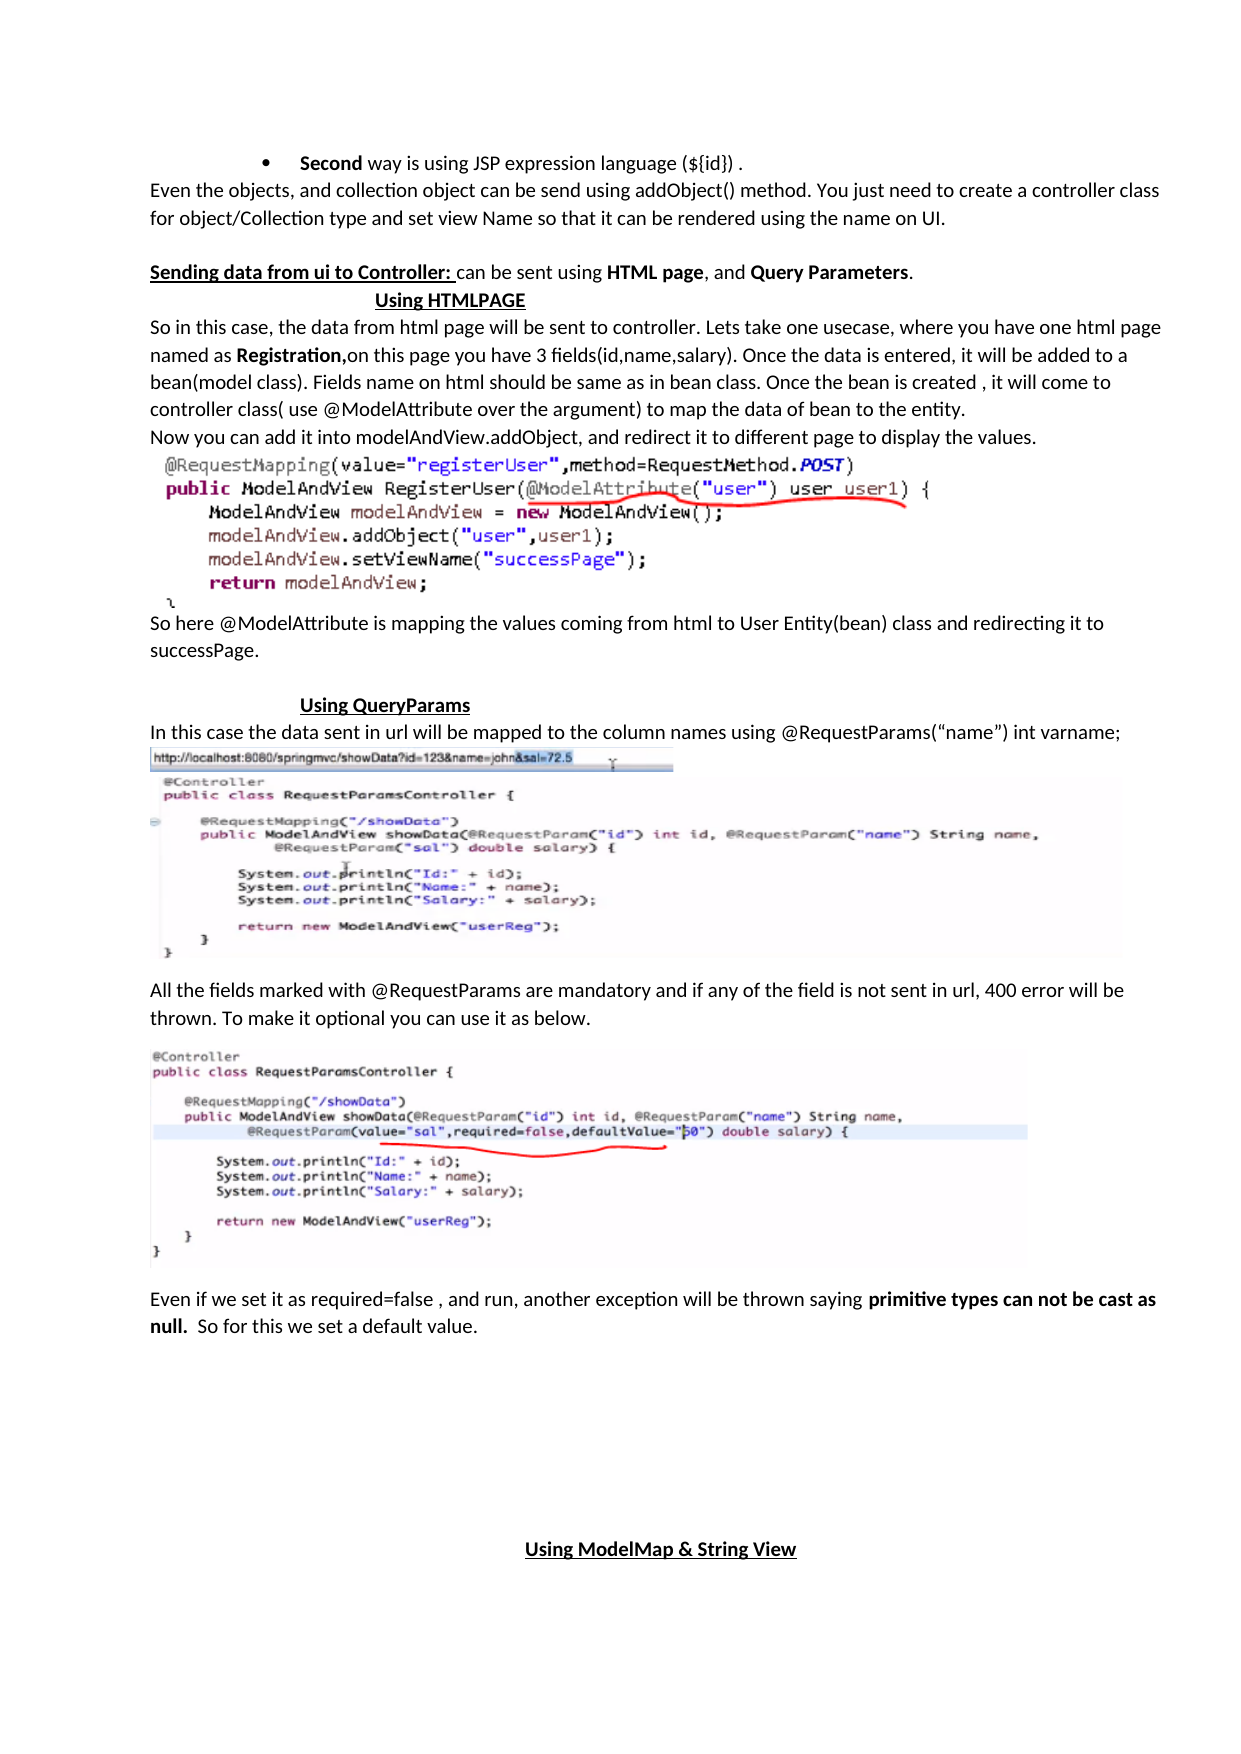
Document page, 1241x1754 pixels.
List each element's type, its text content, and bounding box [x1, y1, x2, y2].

picture [150, 747, 674, 772]
text Using HTMLPAGE [150, 287, 1167, 312]
text Sending data from ui to Controller: can be sent using HTML page, and Query Parameters. [150, 259, 1167, 285]
list Second way is using JSP expression language (${id}) . [262, 150, 1167, 175]
text Even the objects, and collection object can be send using addObject() method. You just need to create a controller class for object/Collection type and set view Name so that it can be rendered using the name on UI. [150, 177, 1167, 230]
text So in this case, the data from html page will be sent to controller. Lets take one usecase, where you have one html page named as Registration,on this page you have 3 fields(id,name,salary). Once the data is entered, it will be added to a bean(model class). Fields name on html should be same as in bean class. Once the bean is created , it will come to controller class( use @ModelAttribute over the argument) to map the data of bean to the entity. [150, 314, 1167, 422]
text Now you can add it into modelAndView.addObject, and redirect it to different page to display the values. [150, 424, 1167, 449]
picture [150, 777, 1123, 959]
text All the fields marked with @RequestParams are mandatory and if any of the field is not sent in url, 400 error will be thrown. To make it optional you can use it as below. [150, 978, 1167, 1031]
text Using QueryParams [150, 692, 1167, 717]
picture [150, 1049, 1028, 1268]
text Even if we set it as required=false , and run, another exception will be thrown saying primitive types can not be cast as null. So for this we set a default value. [150, 1286, 1167, 1339]
text In this case the data sent in url will be mapped to the column names using @RequestParams(“name”) int varname; [150, 719, 1167, 775]
text Using ModelMap & String View [450, 1536, 1167, 1562]
picture [150, 451, 929, 608]
text So here @ModelAttribute is mapping the values coming from html to User Entity(bean) class and redirecting it to successPage. [150, 610, 1167, 663]
